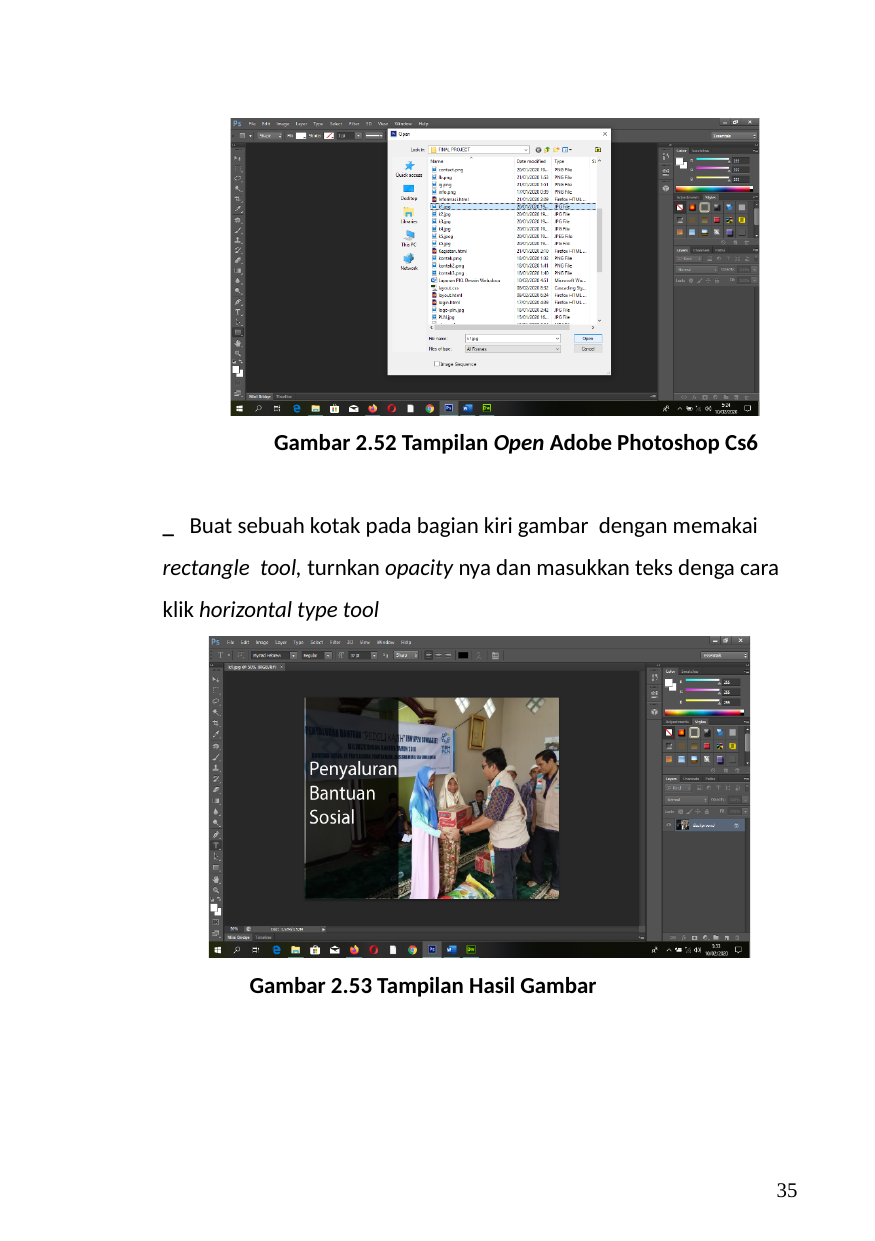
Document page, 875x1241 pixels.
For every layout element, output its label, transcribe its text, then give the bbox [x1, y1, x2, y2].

picture [208, 636, 751, 958]
text _ Buat sebuah kotak pada bagian kiri gambar dengan memakai rectangle tool, turnkan opacity nya dan masukkan teks denga cara klik horizontal type tool [118, 511, 783, 623]
list Gambar 2.52 Tampilan Open Adobe Photoshop Cs6 [249, 428, 783, 457]
picture [230, 118, 760, 416]
list Gambar 2.53 Tampilan Hasil Gambar [249, 972, 783, 999]
